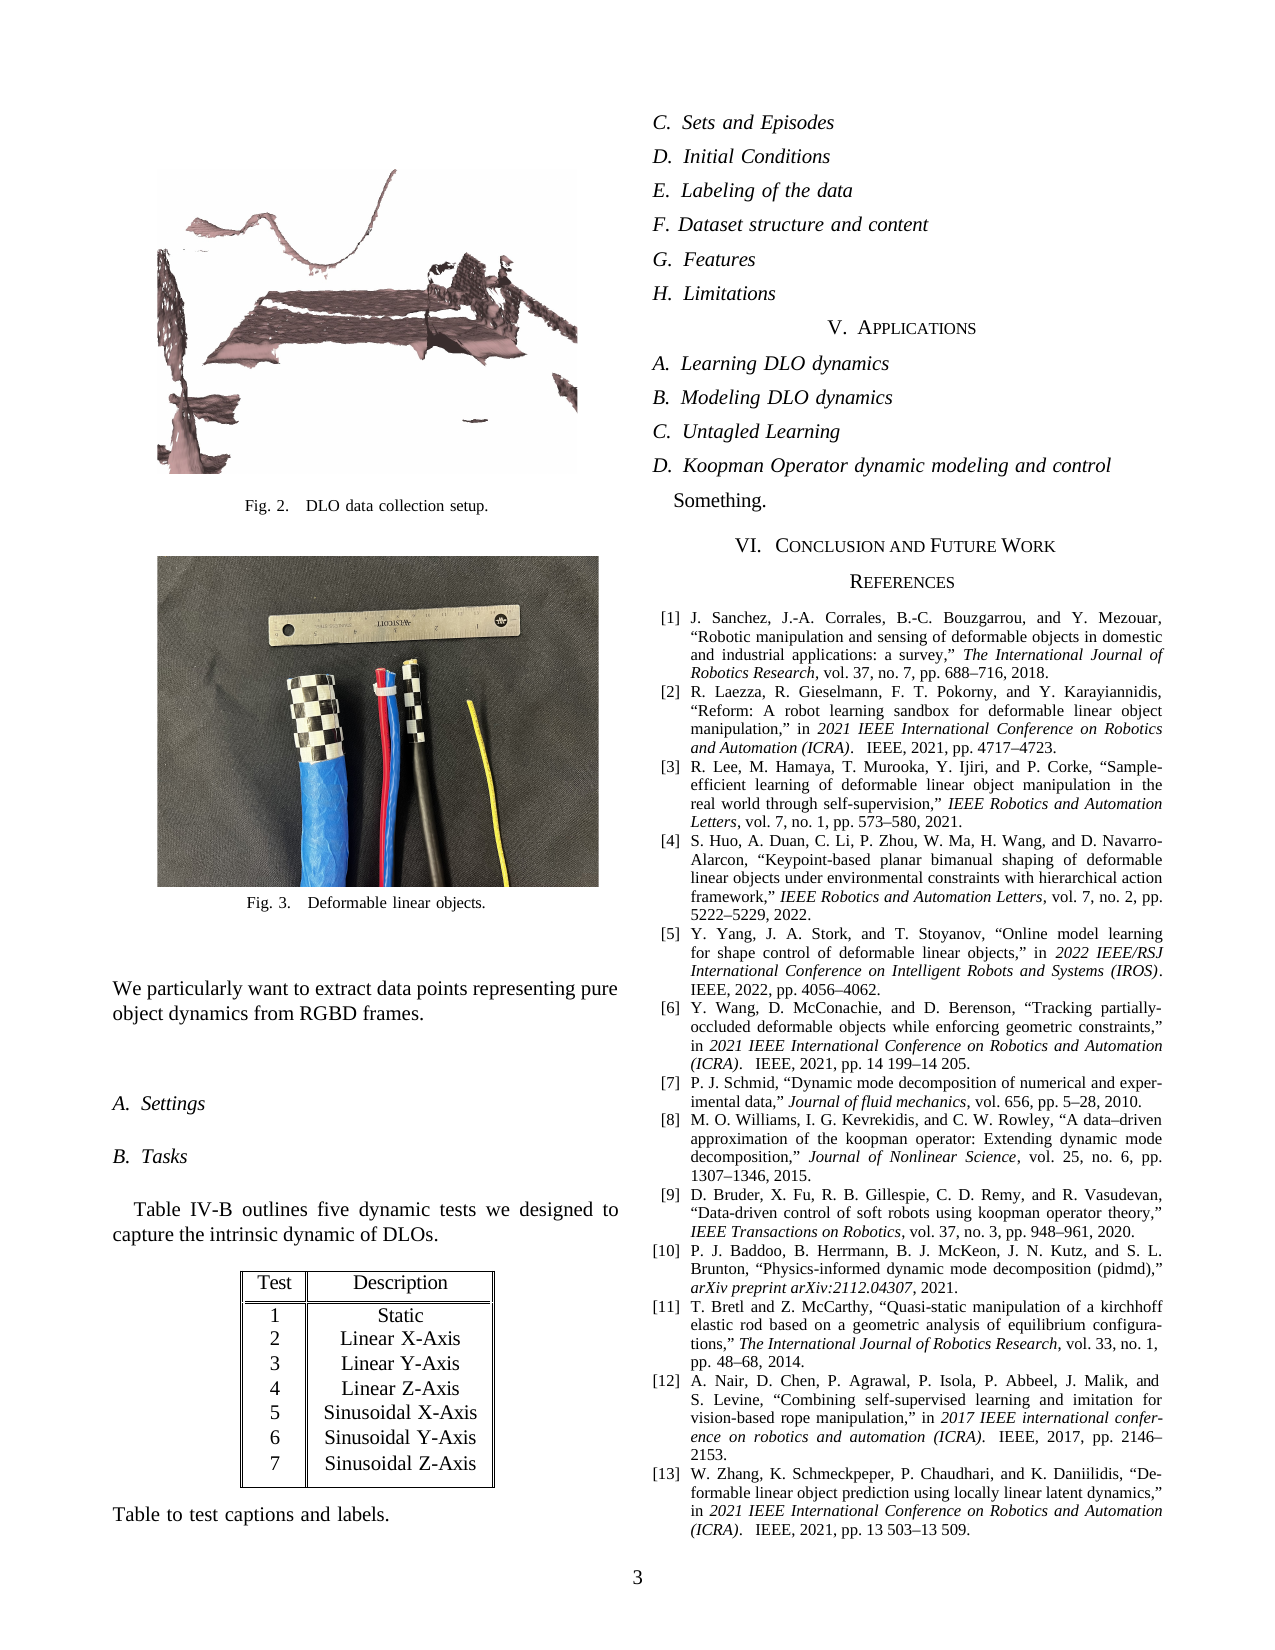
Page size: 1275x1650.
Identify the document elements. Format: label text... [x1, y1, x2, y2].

table_cell Linear X-Axis [308, 1327, 492, 1352]
list J. Sanchez, J.-A. Corrales, B.-C. Bouzgarrou, and Y. Mezouar, “Robotic manipulation and sensing of deformable objects in domestic and industrial applications: a survey,” The International Journal of Robotics Research, vol. 37, no. 7, pp. 688–716, 2018. [661, 609, 1163, 682]
list A. Nair, D. Chen, P. Agrawal, P. Isola, P. Abbeel, J. Malik, and [652, 1372, 1175, 1390]
list Modeling DLO dynamics [652, 385, 1175, 409]
text Table to test captions and labels. [112, 1501, 627, 1526]
list W. Zhang, K. Schmeckpeper, P. Chaudhari, and K. Daniilidis, “De- formable linear object prediction using locally linear latent dynamics,” in 2021 IEEE International Conference on Robotics and Automation (ICRA). IEEE, 2021, pp. 13 503–13 509. [652, 1465, 1163, 1539]
list Dataset structure and content [652, 212, 1175, 236]
text Fig. 2. DLO data collection setup. [244, 496, 627, 515]
picture [157, 169, 578, 474]
list Learning DLO dynamics [652, 351, 1175, 375]
text Something. [673, 487, 1175, 512]
table_cell 1 [242, 1301, 307, 1327]
table_cell 6 [243, 1426, 305, 1451]
table_cell 4 [243, 1377, 305, 1402]
table_cell Linear Z-Axis [308, 1377, 492, 1402]
text Table IV-B outlines five dynamic tests we designed to capture the intrinsic dynamic of DLOs. [112, 1197, 627, 1246]
list Settings [112, 1091, 627, 1115]
list Initial Conditions [652, 144, 1175, 168]
list Labeling of the data [652, 178, 1175, 202]
list CONCLUSION AND FUTURE WORK REFERENCES [734, 533, 1081, 593]
list P. J. Baddoo, B. Herrmann, B. J. McKeon, J. N. Kutz, and S. L. Brunton, “Physics-informed dynamic mode decomposition (pidmd),” arXiv preprint arXiv:2112.04307, 2021. [652, 1241, 1163, 1297]
list Y. Yang, J. A. Stork, and T. Stoyanov, “Online model learning for shape control of deformable linear objects,” in 2022 IEEE/RSJ International Conference on Intelligent Robots and Systems (IROS). IEEE, 2022, pp. 4056–4062. [661, 925, 1163, 999]
table_cell Sinusoidal Z-Axis [308, 1451, 492, 1487]
list D. Bruder, X. Fu, R. B. Gillespie, C. D. Remy, and R. Vasudevan, “Data-driven control of soft robots using koopman operator theory,” IEEE Transactions on Robotics, vol. 37, no. 3, pp. 948–961, 2020. [661, 1186, 1163, 1241]
table_cell Sinusoidal Y-Axis [308, 1426, 492, 1451]
list M. O. Williams, I. G. Kevrekidis, and C. W. Rowley, “A data–driven approximation of the koopman operator: Extending dynamic mode decomposition,” Journal of Nonlinear Science, vol. 25, no. 6, pp. 1307–1346, 2015. [661, 1111, 1163, 1185]
list Untagled Learning [652, 419, 1175, 443]
list Features [652, 246, 1175, 271]
list Tasks [112, 1144, 627, 1168]
list R. Lee, M. Hamaya, T. Murooka, Y. Ijiri, and P. Corke, “Sample- efficient learning of deformable linear object manipulation in the real world through self-supervision,” IEEE Robotics and Automation Letters, vol. 7, no. 1, pp. 573–580, 2021. [661, 758, 1163, 831]
table_header Test [243, 1272, 305, 1301]
table_cell 5 [243, 1402, 305, 1426]
list APPLICATIONS [827, 315, 1175, 339]
list Sets and Episodes [652, 110, 1175, 134]
table_cell 7 [243, 1451, 305, 1487]
list Koopman Operator dynamic modeling and control [652, 453, 1175, 477]
table_cell 3 [243, 1352, 305, 1377]
text pp. 48–68, 2014. [690, 1353, 1175, 1372]
list P. J. Schmid, “Dynamic mode decomposition of numerical and exper- imental data,” Journal of fluid mechanics, vol. 656, pp. 5–28, 2010. [661, 1074, 1163, 1111]
picture [157, 556, 599, 887]
list Limitations [652, 281, 1175, 305]
text Fig. 3. Deformable linear objects. [246, 559, 627, 912]
list R. Laezza, R. Gieselmann, F. T. Pokorny, and Y. Karayiannidis, “Reform: A robot learning sandbox for deformable linear object manipulation,” in 2021 IEEE International Conference on Robotics and Automation (ICRA). IEEE, 2021, pp. 4717–4723. [661, 683, 1163, 757]
table_cell 2 [243, 1327, 305, 1352]
list Y. Wang, D. McConachie, and D. Berenson, “Tracking partially- occluded deformable objects while enforcing geometric constraints,” in 2021 IEEE International Conference on Robotics and Automation (ICRA). IEEE, 2021, pp. 14 199–14 205. [661, 999, 1163, 1073]
list T. Bretl and Z. McCarthy, “Quasi-static manipulation of a kirchhoff elastic rod based on a geometric analysis of equilibrium configura- tions,” The International Journal of Robotics Research, vol. 33, no. 1, [652, 1297, 1163, 1353]
table_cell Static [307, 1301, 493, 1327]
table_cell Linear Y-Axis [308, 1352, 492, 1377]
text We particularly want to extract data points representing pure object dynamics from RGBD frames. [112, 976, 627, 1025]
text S. Levine, “Combining self-supervised learning and imitation for vision-based rope manipulation,” in 2017 IEEE international confer- ence on robotics and automation (ICRA). IEEE, 2017, pp. 2146–2153. [690, 1391, 1163, 1464]
table_cell Sinusoidal X-Axis [308, 1402, 492, 1426]
table_header Description [308, 1272, 492, 1301]
list S. Huo, A. Duan, C. Li, P. Zhou, W. Ma, H. Wang, and D. Navarro- Alarcon, “Keypoint-based planar bimanual shaping of deformable linear objects under environmental constraints with hierarchical action framework,” IEEE Robotics and Automation Letters, vol. 7, no. 2, pp. 5222–5229, 2022. [661, 832, 1163, 924]
